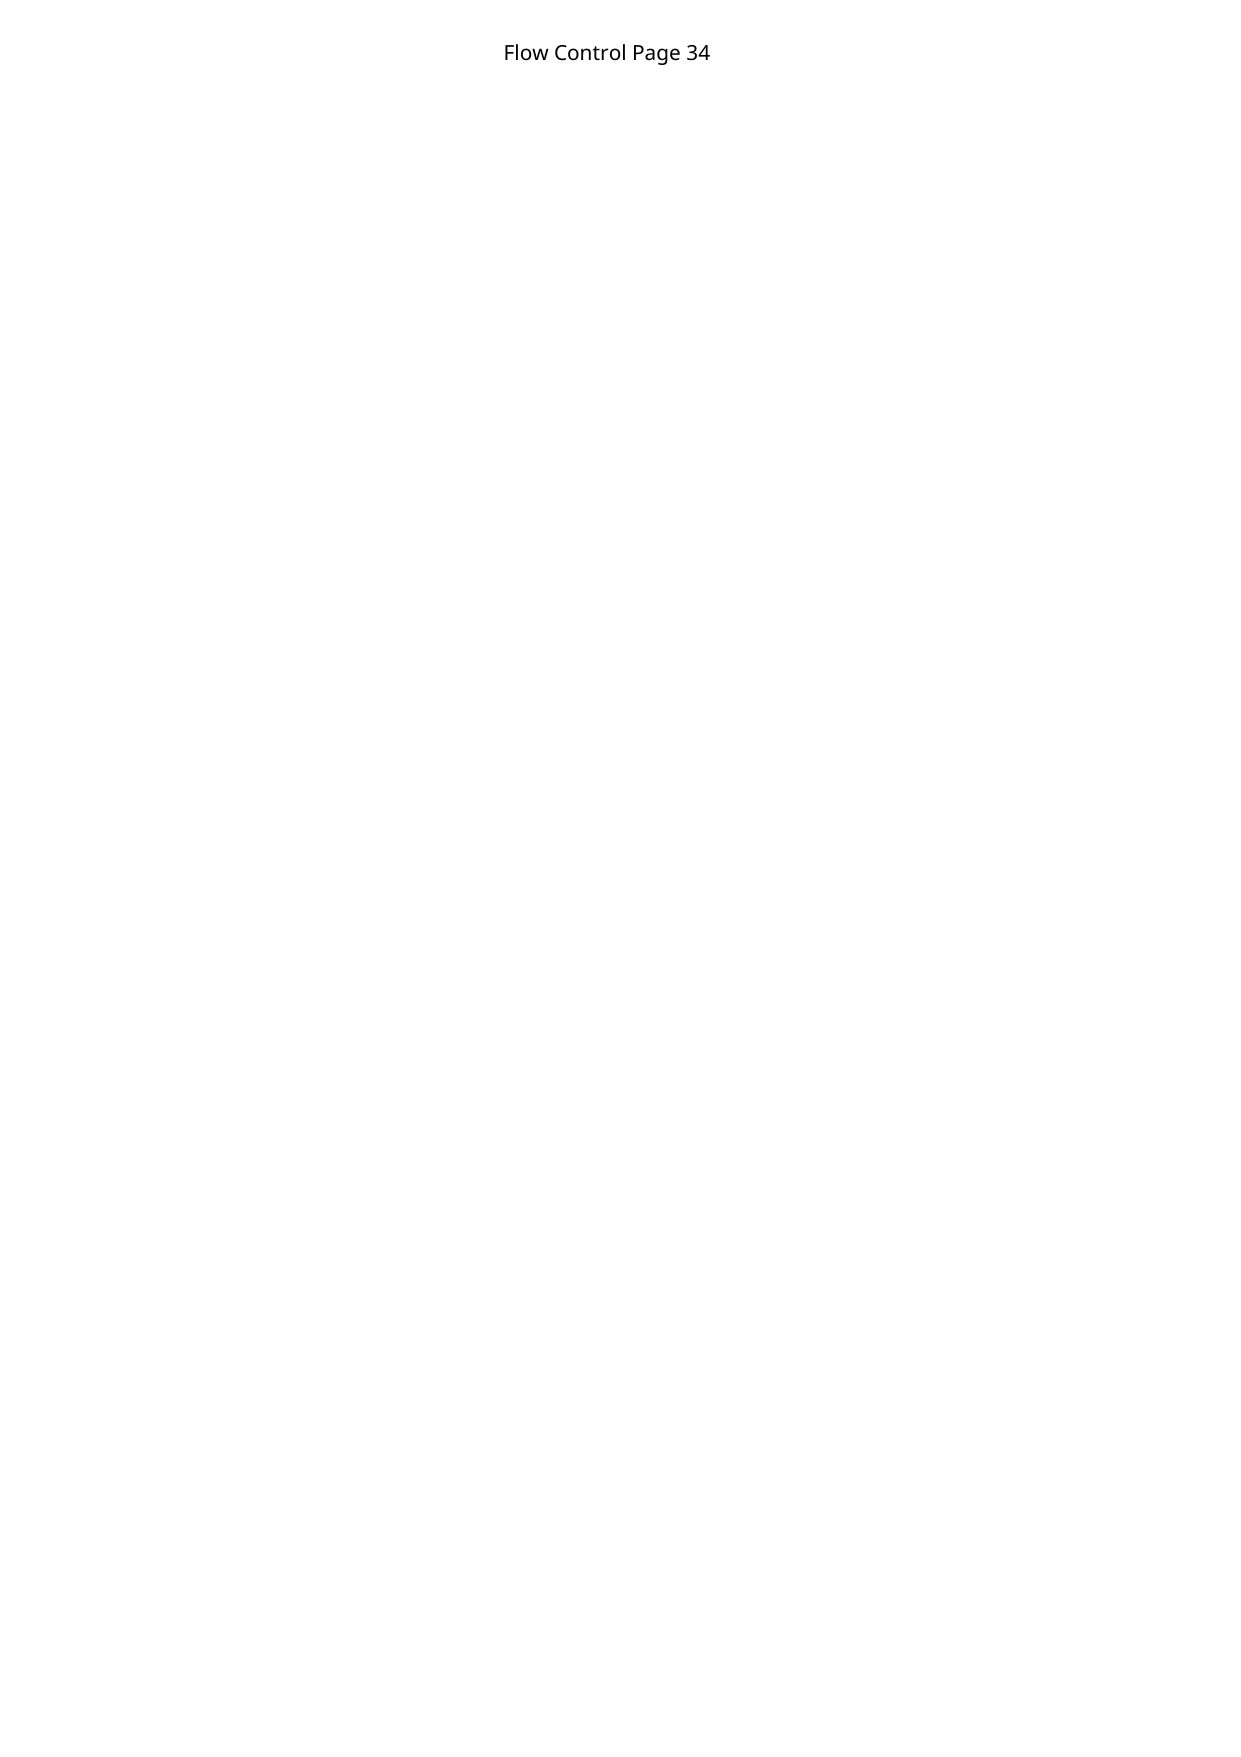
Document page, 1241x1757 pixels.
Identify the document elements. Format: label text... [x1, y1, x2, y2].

text Flow Control Page 34 [149, 42, 710, 64]
